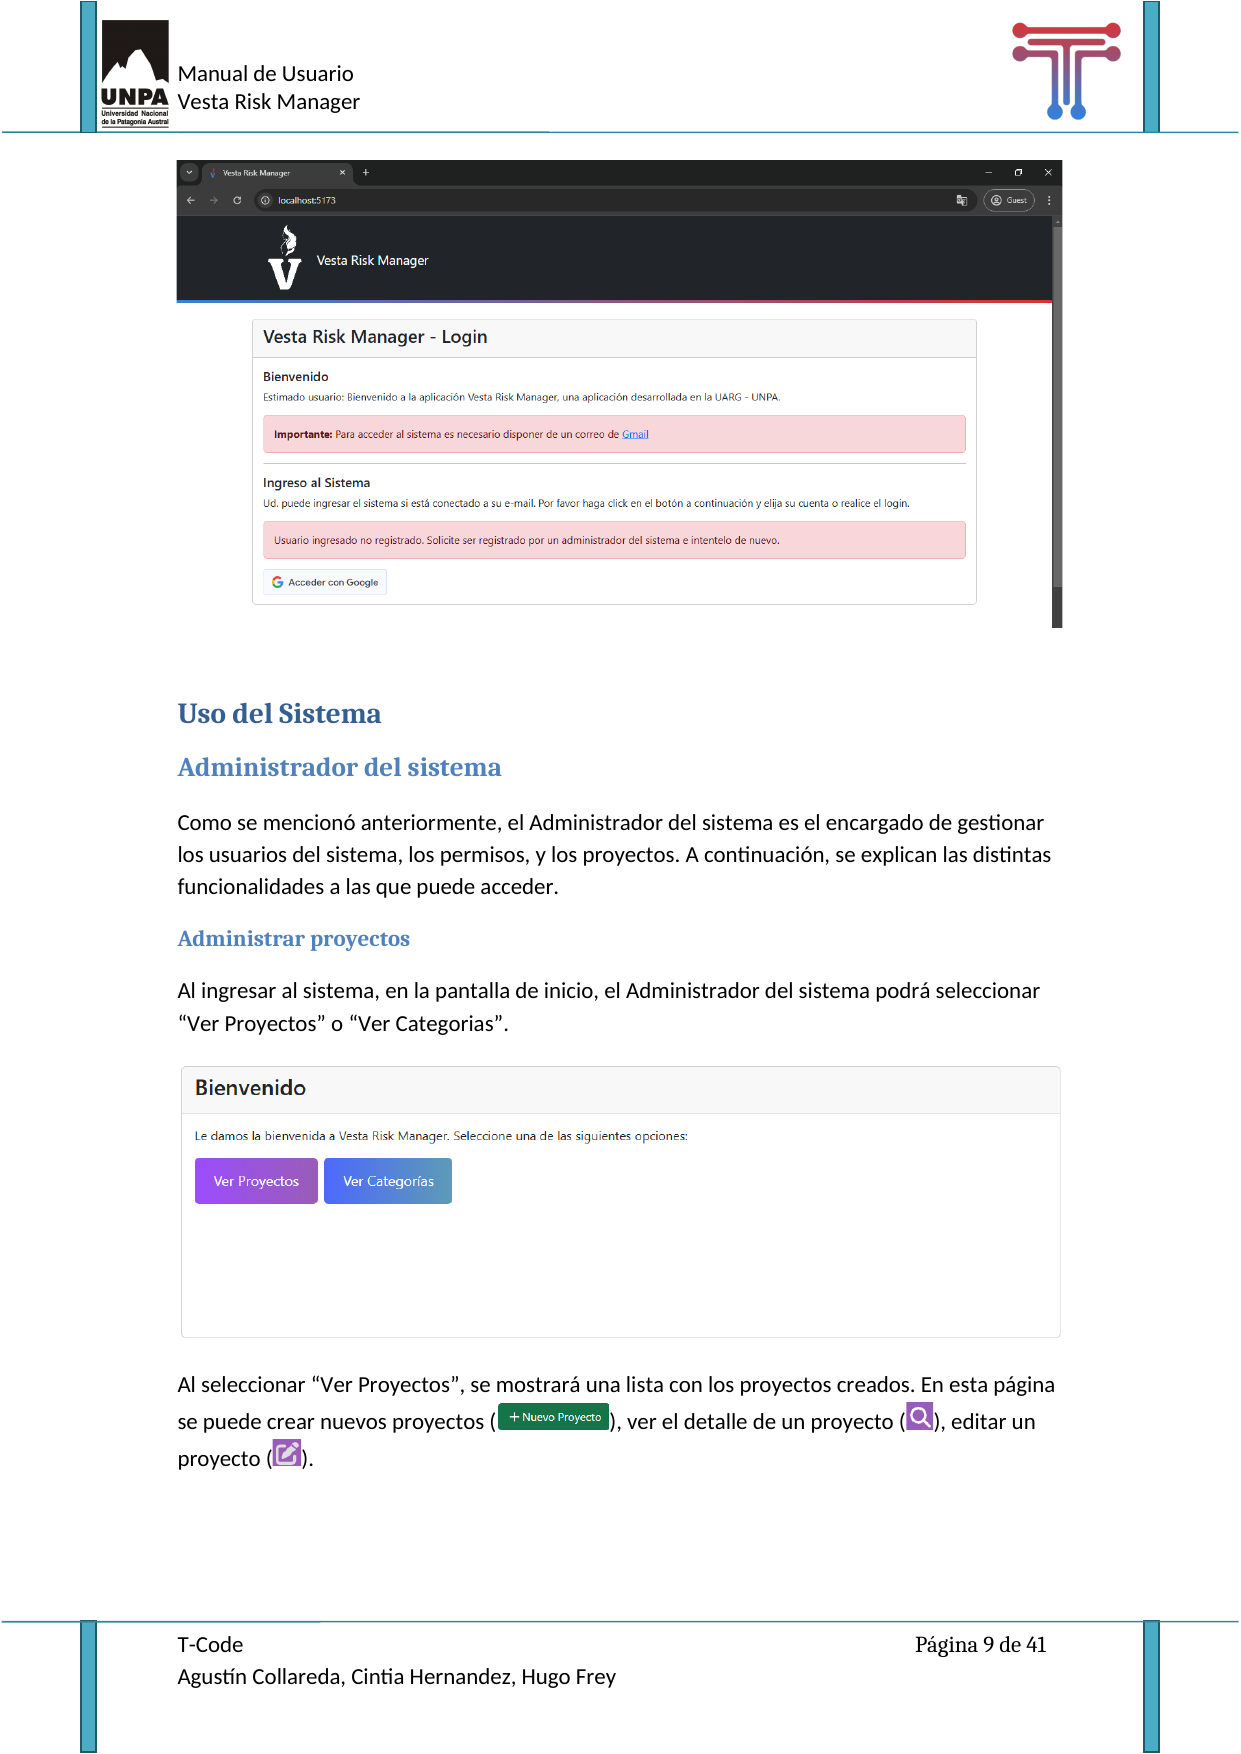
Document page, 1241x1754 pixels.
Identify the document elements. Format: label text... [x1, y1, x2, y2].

text Uso del Sistema [177, 697, 1063, 731]
text Como se mencionó anteriormente, el Administrador del sistema es el encargado de gestionar los usuarios del sistema, los permisos, y los proyectos. A continuación, se explican las distintas funcionalidades a las que puede acceder. [177, 808, 1063, 901]
picture [496, 1402, 609, 1430]
picture [906, 1402, 934, 1430]
text Al ingresar al sistema, en la pantalla de inicio, el Administrador del sistema podrá seleccionar “Ver Proyectos” o “Ver Categorias”. [177, 977, 1063, 1037]
subtitle Administrador del sistema [177, 752, 1063, 783]
picture [177, 1061, 1063, 1345]
subtitle Administrar proyectos [177, 926, 1063, 952]
picture [176, 160, 1063, 628]
picture [1012, 19, 1122, 122]
picture [272, 1439, 302, 1466]
text Al seleccionar “Ver Proyectos”, se mostrará una lista con los proyectos creados. En esta página se puede crear nuevos proyectos (), ver el detalle de un proyecto (), editar un proyecto (). [177, 1370, 1063, 1472]
picture [100, 18, 170, 129]
